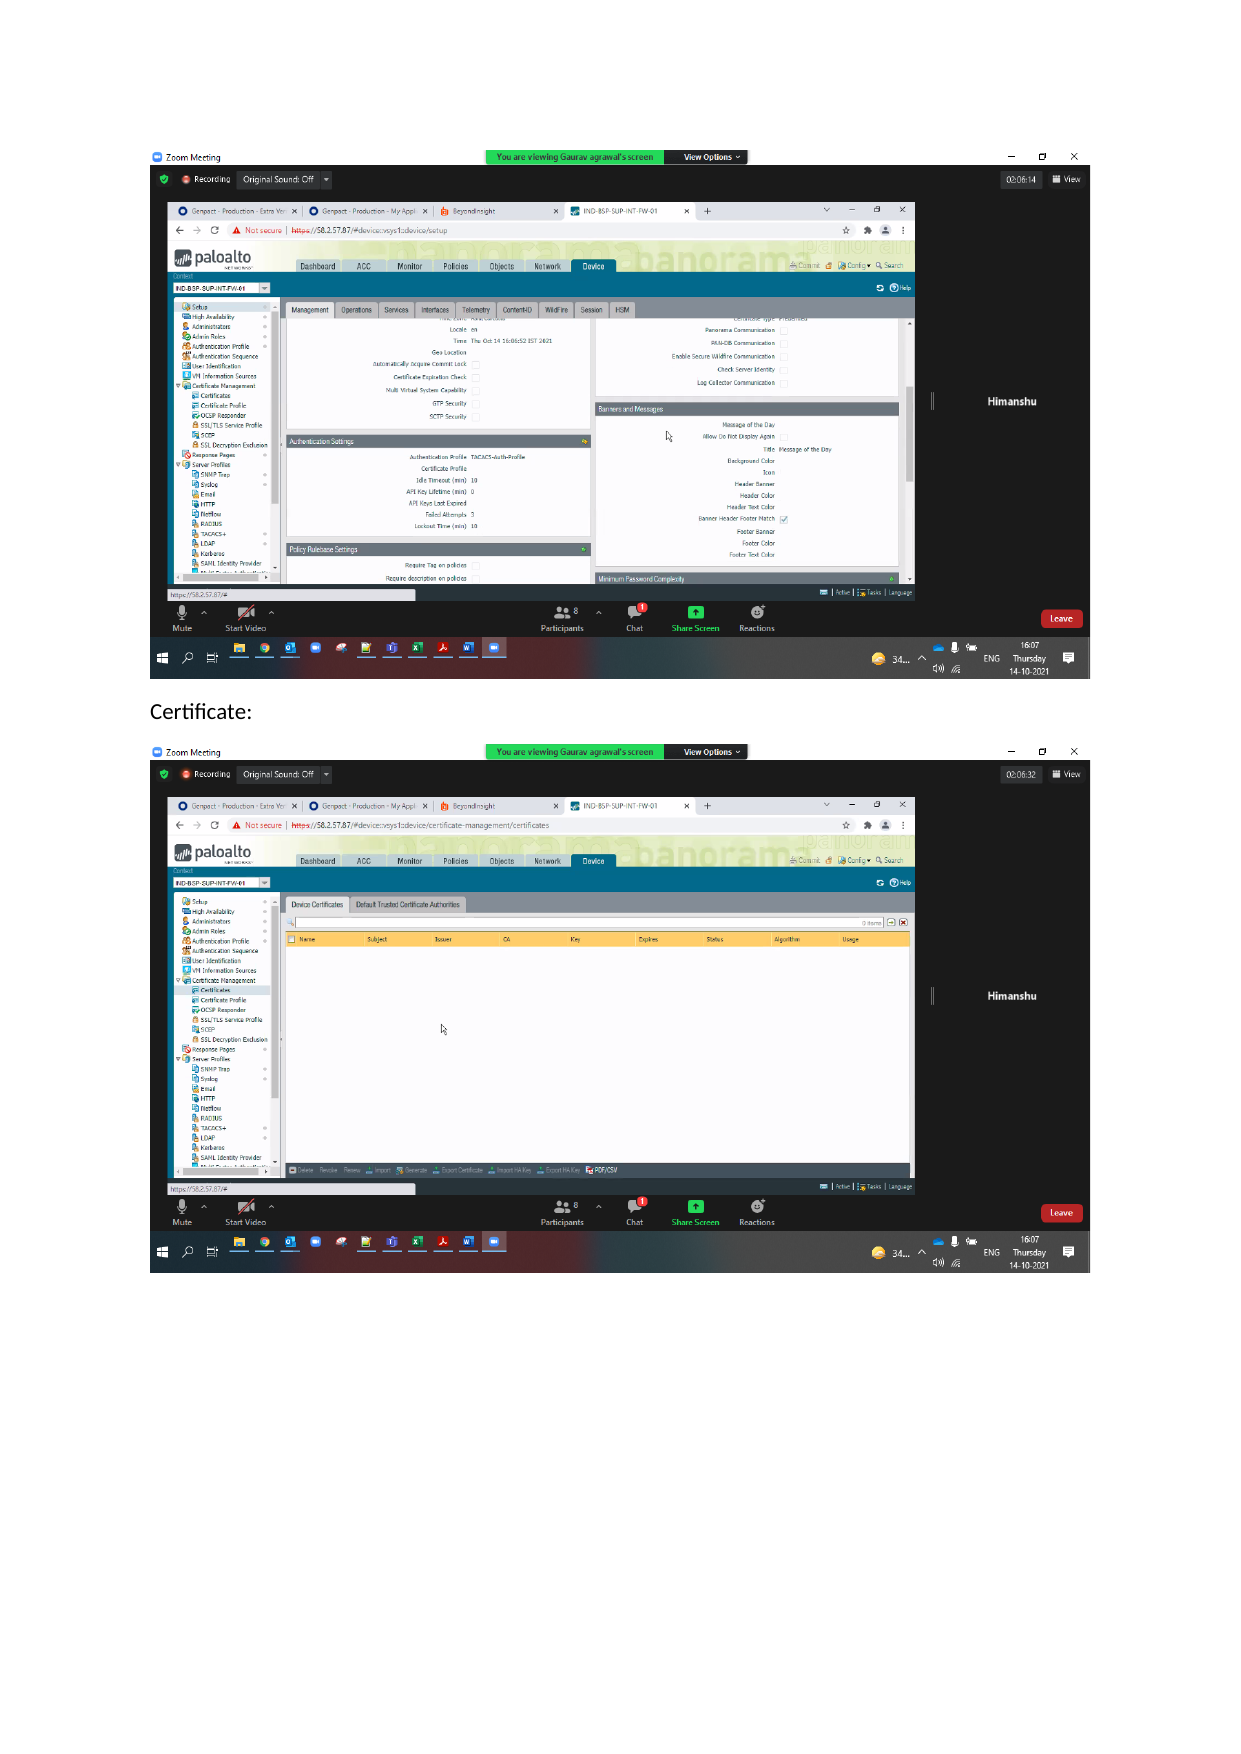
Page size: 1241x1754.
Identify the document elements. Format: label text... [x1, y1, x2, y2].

picture [150, 744, 1091, 1273]
text Certificate: [150, 697, 1090, 726]
picture [150, 150, 1091, 679]
